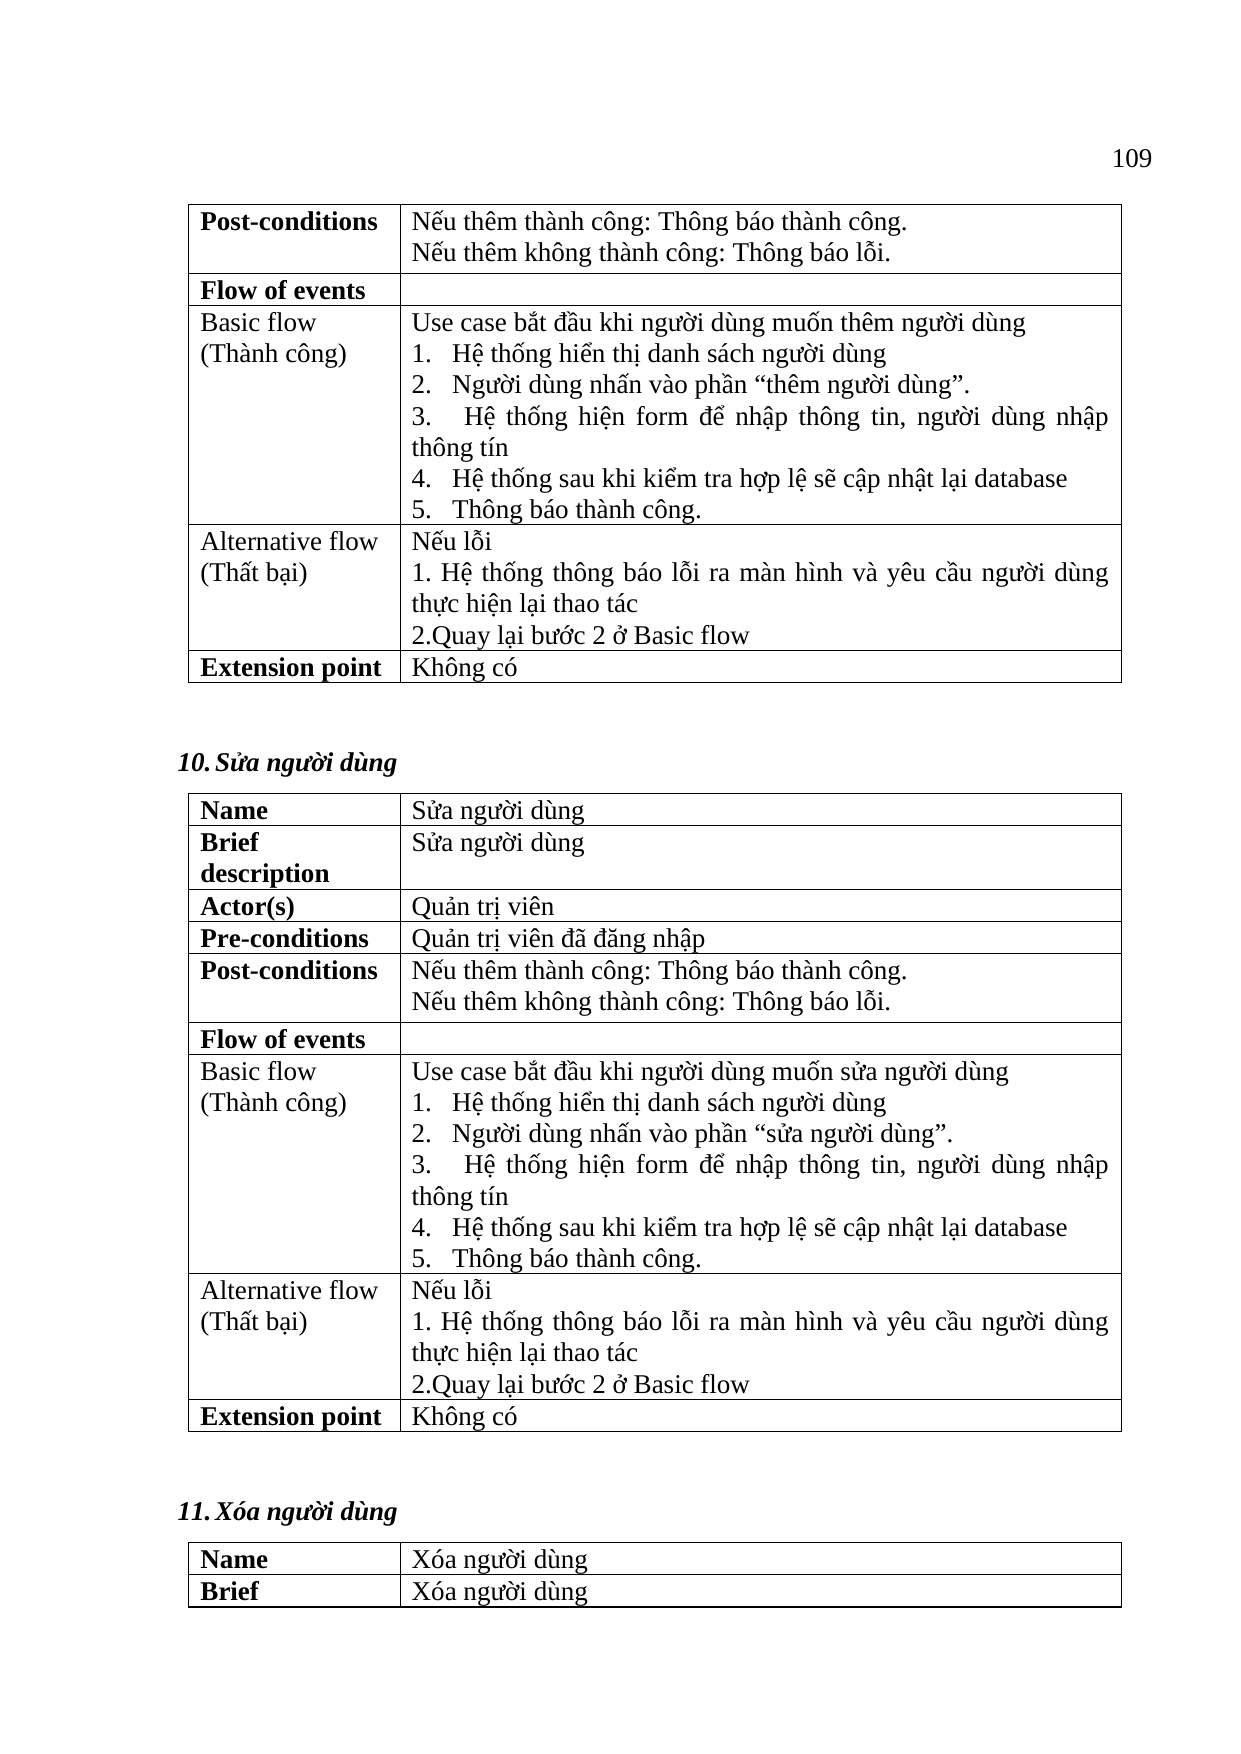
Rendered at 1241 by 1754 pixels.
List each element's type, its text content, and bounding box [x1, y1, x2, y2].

table_header Xóa người dùng [401, 1543, 1121, 1574]
table_cell Nếu thêm thành công: Thông báo thành công. Nếu thêm không thành công: Thông báo lỗi. [401, 205, 1121, 273]
table_header Sửa người dùng [401, 794, 1121, 825]
table_cell Basic flow (Thành công) [189, 1055, 400, 1273]
table_cell Actor(s) [189, 890, 400, 921]
subtitle Xóa người dùng [177, 1495, 1122, 1527]
table_cell Extension point [189, 651, 400, 682]
table_cell Quản trị viên đã đăng nhập [401, 922, 1121, 953]
subtitle Sửa người dùng [177, 746, 1122, 778]
table_cell Alternative flow (Thất bại) [189, 1274, 400, 1399]
table_header Name [189, 794, 400, 825]
table_cell Extension point [189, 1400, 400, 1431]
table_cell Use case bắt đầu khi người dùng muốn thêm người dùng 1. Hệ thống hiển thị danh sách người dùng 2. Người dùng nhấn vào phần “thêm người dùng”. 3. Hệ thống hiện form để nhập thông tin, người dùng nhập thông tín 4. Hệ thống sau khi kiểm tra hợp lệ sẽ cập nhật lại database 5. Thông báo thành công. [401, 306, 1121, 524]
table_cell Alternative flow (Thất bại) [189, 525, 400, 650]
table_header Name [189, 1543, 400, 1574]
table_cell Không có [401, 1400, 1121, 1431]
table_cell Flow of events [189, 1023, 400, 1054]
table_cell [401, 274, 1121, 305]
table_cell Sửa người dùng [401, 826, 1121, 889]
table_cell Nếu lỗi 1. Hệ thống thông báo lỗi ra màn hình và yêu cầu người dùng thực hiện lại thao tác 2.Quay lại bước 2 ở Basic flow [401, 1274, 1121, 1399]
table_cell Pre-conditions [189, 922, 400, 953]
table_cell Use case bắt đầu khi người dùng muốn sửa người dùng 1. Hệ thống hiển thị danh sách người dùng 2. Người dùng nhấn vào phần “sửa người dùng”. 3. Hệ thống hiện form để nhập thông tin, người dùng nhập thông tín 4. Hệ thống sau khi kiểm tra hợp lệ sẽ cập nhật lại database 5. Thông báo thành công. [401, 1055, 1121, 1273]
table_cell Xóa người dùng [401, 1575, 1121, 1606]
table_cell Nếu thêm thành công: Thông báo thành công. Nếu thêm không thành công: Thông báo lỗi. [401, 954, 1121, 1022]
table_cell Post-conditions [189, 954, 400, 1022]
table_cell Flow of events [189, 274, 400, 305]
table_cell Nếu lỗi 1. Hệ thống thông báo lỗi ra màn hình và yêu cầu người dùng thực hiện lại thao tác 2.Quay lại bước 2 ở Basic flow [401, 525, 1121, 650]
table_cell Quản trị viên [401, 890, 1121, 921]
table_cell [401, 1023, 1121, 1054]
table_cell Post-conditions [189, 205, 400, 273]
table_cell Brief description [189, 826, 400, 889]
table_cell Không có [401, 651, 1121, 682]
table_cell Basic flow (Thành công) [189, 306, 400, 524]
table_cell Brief description [189, 1575, 400, 1606]
